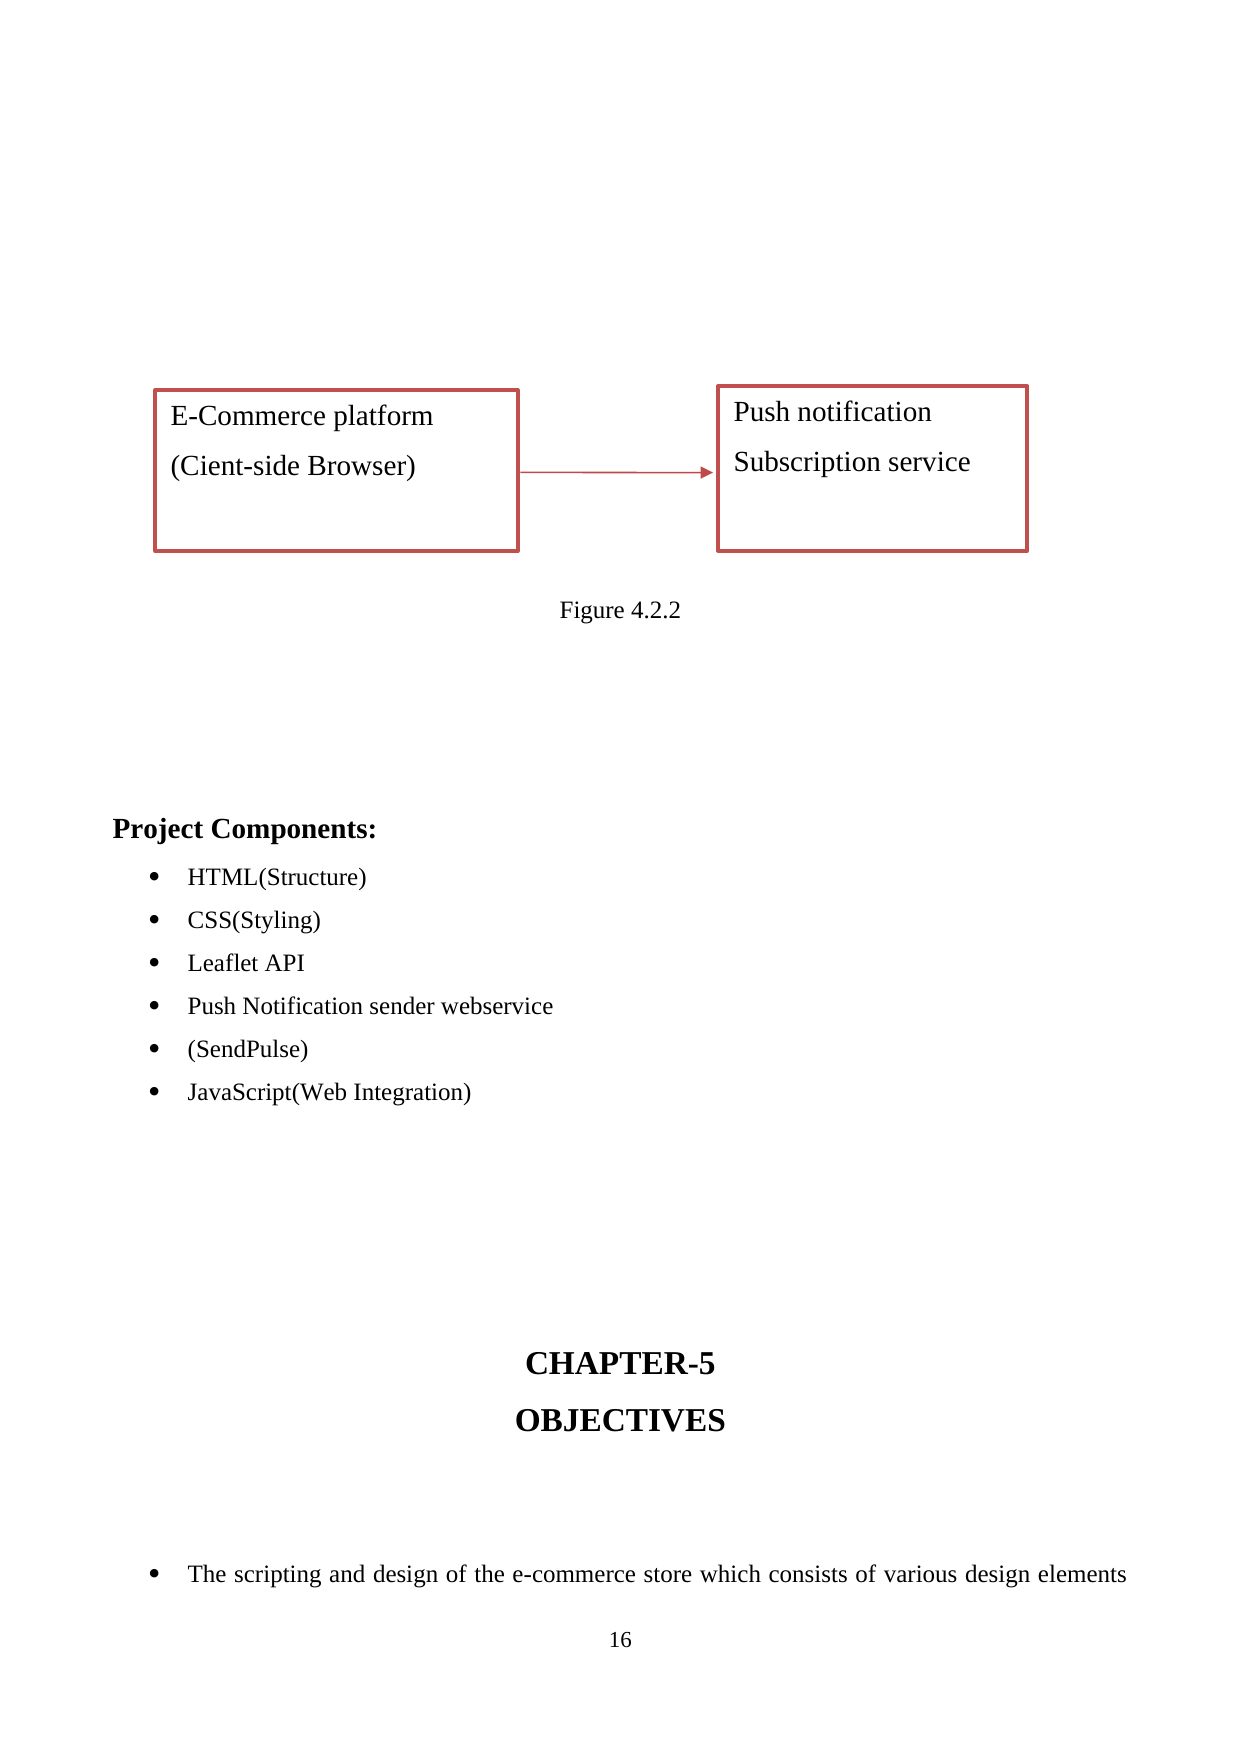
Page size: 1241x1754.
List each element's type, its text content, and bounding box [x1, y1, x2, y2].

text Figure 4.2.2 [112, 596, 1128, 624]
list Leaflet API [150, 948, 1128, 977]
text CHAPTER-5 [112, 1343, 1128, 1381]
text OBJECTIVES [112, 1401, 1128, 1439]
list JavaScript(Web Integration) [150, 1077, 1128, 1106]
text Project Components: [112, 811, 1128, 845]
list CSS(Styling) [150, 905, 1128, 933]
list HTML(Structure) [150, 862, 1128, 890]
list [150, 1559, 1128, 1587]
list Push Notification sender webservice [150, 991, 1128, 1020]
list (SendPulse) [150, 1034, 1128, 1063]
